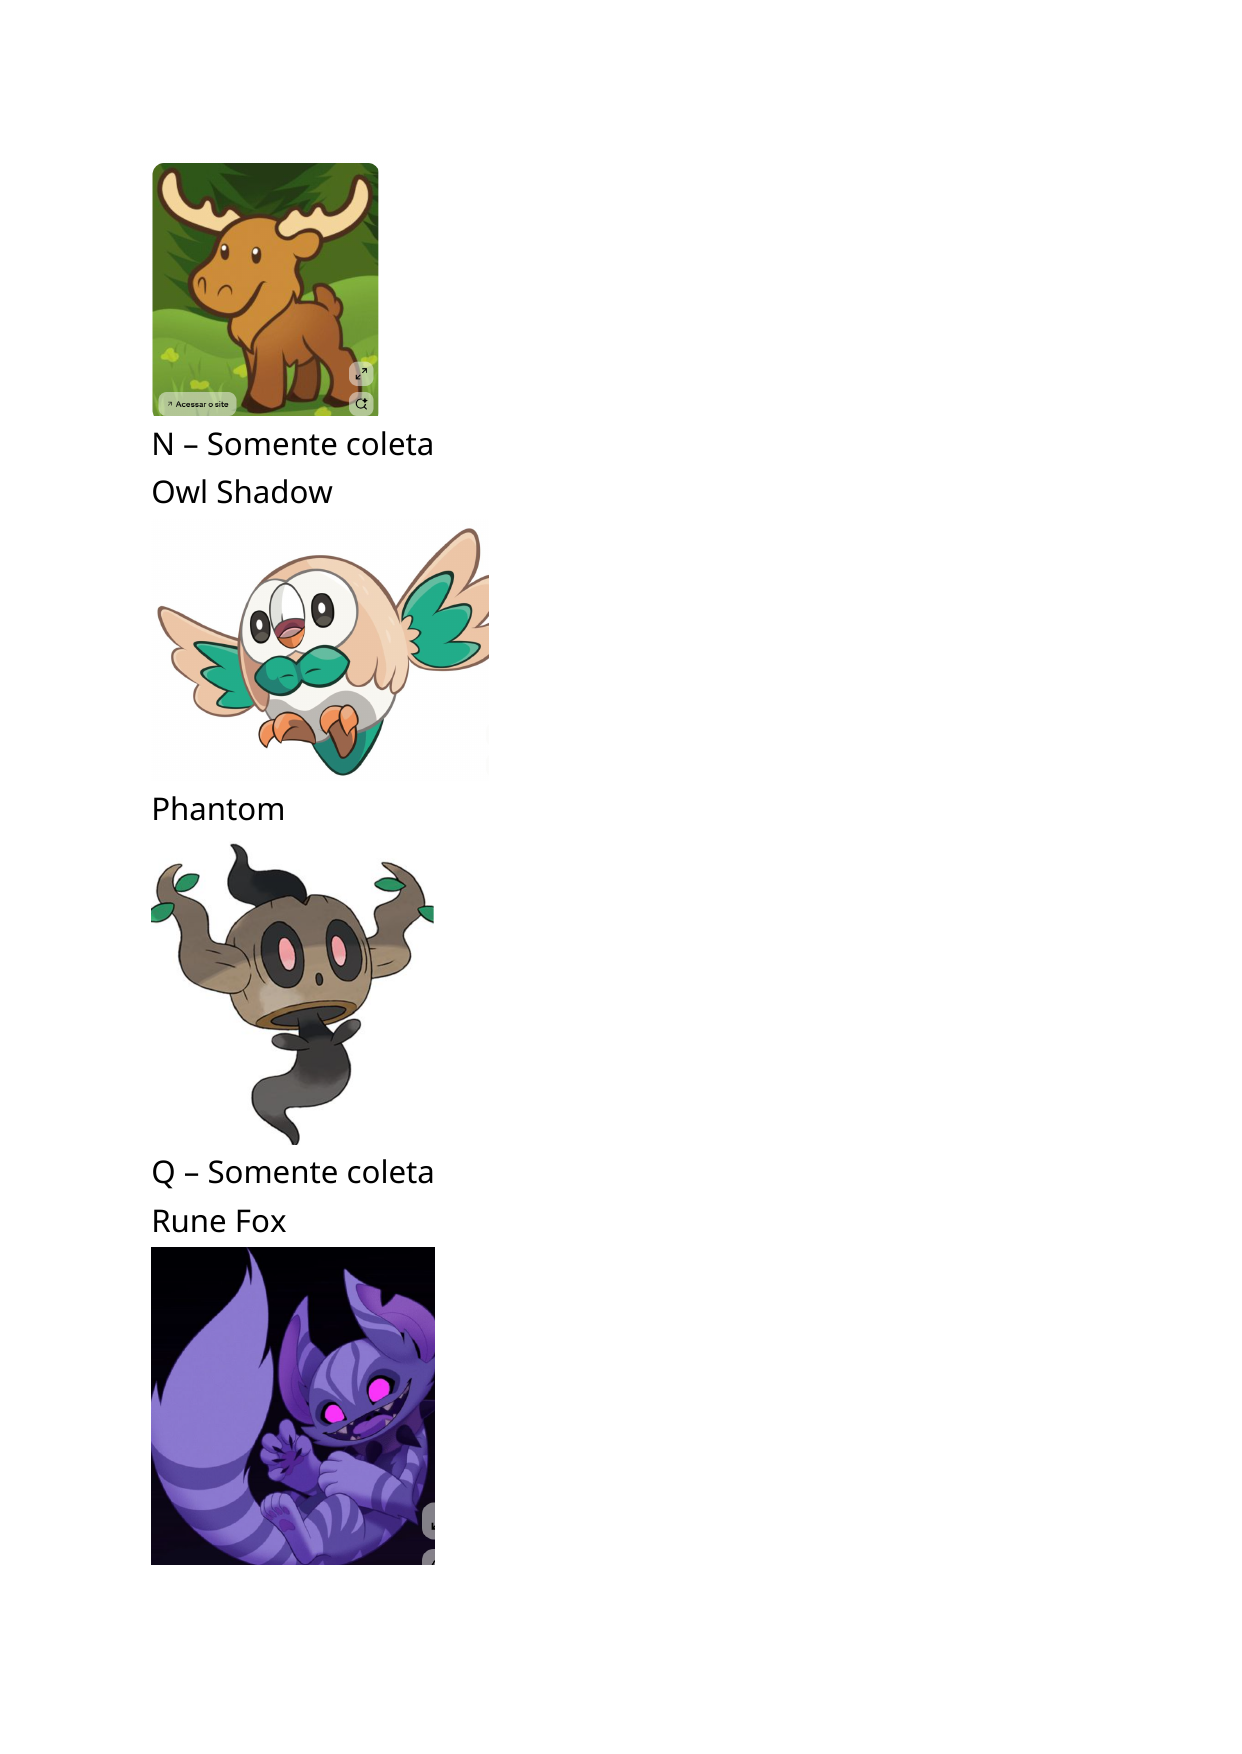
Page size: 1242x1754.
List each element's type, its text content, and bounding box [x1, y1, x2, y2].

text Phantom [151, 787, 1078, 829]
picture [151, 835, 434, 1145]
picture [151, 1247, 435, 1565]
text Q – Somente coleta [151, 1150, 1078, 1193]
text Owl Shadow [151, 470, 1078, 513]
text Rune Fox [151, 1199, 1078, 1242]
picture [151, 159, 379, 416]
text N – Somente coleta [151, 422, 1078, 464]
picture [151, 519, 489, 781]
